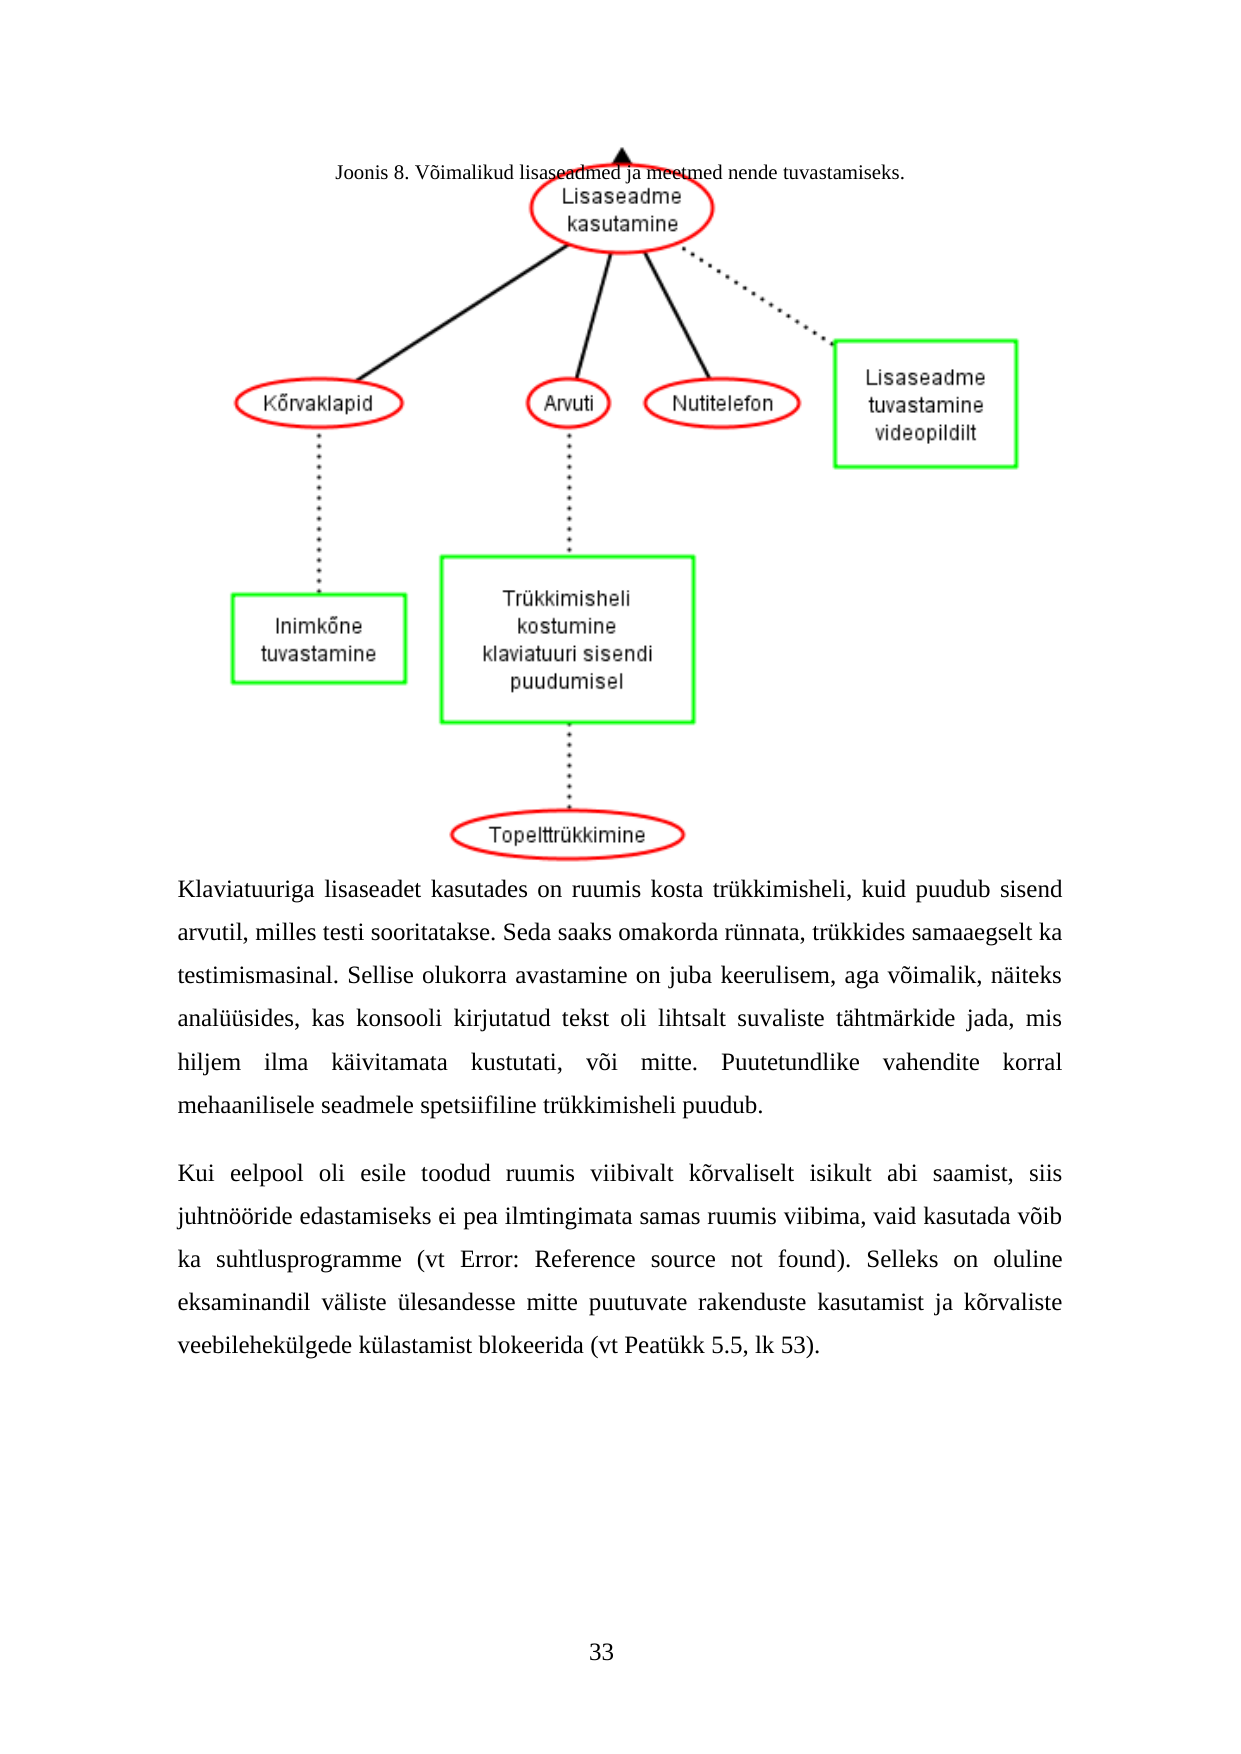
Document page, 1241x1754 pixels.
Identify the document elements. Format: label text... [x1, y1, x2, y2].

text Joonis 8. Võimalikud lisaseadmed ja meetmed nende tuvastamiseks. [335, 160, 905, 184]
picture [215, 147, 1026, 875]
text Kui eelpool oli esile toodud ruumis viibivalt kõrvaliselt isikult abi saamist, siis juhtnööride edastamiseks ei pea ilmtingimata samas ruumis viibima, vaid kasutada võib ka suhtlusprogramme (vt Joonis 9). Selleks on oluline eksaminandil väliste ülesandesse mitte puutuvate rakenduste kasutamist ja kõrvaliste veebilehekülgede külastamist blokeerida (vt Peatükk 5.5, lk 51). [177, 1158, 1063, 1359]
